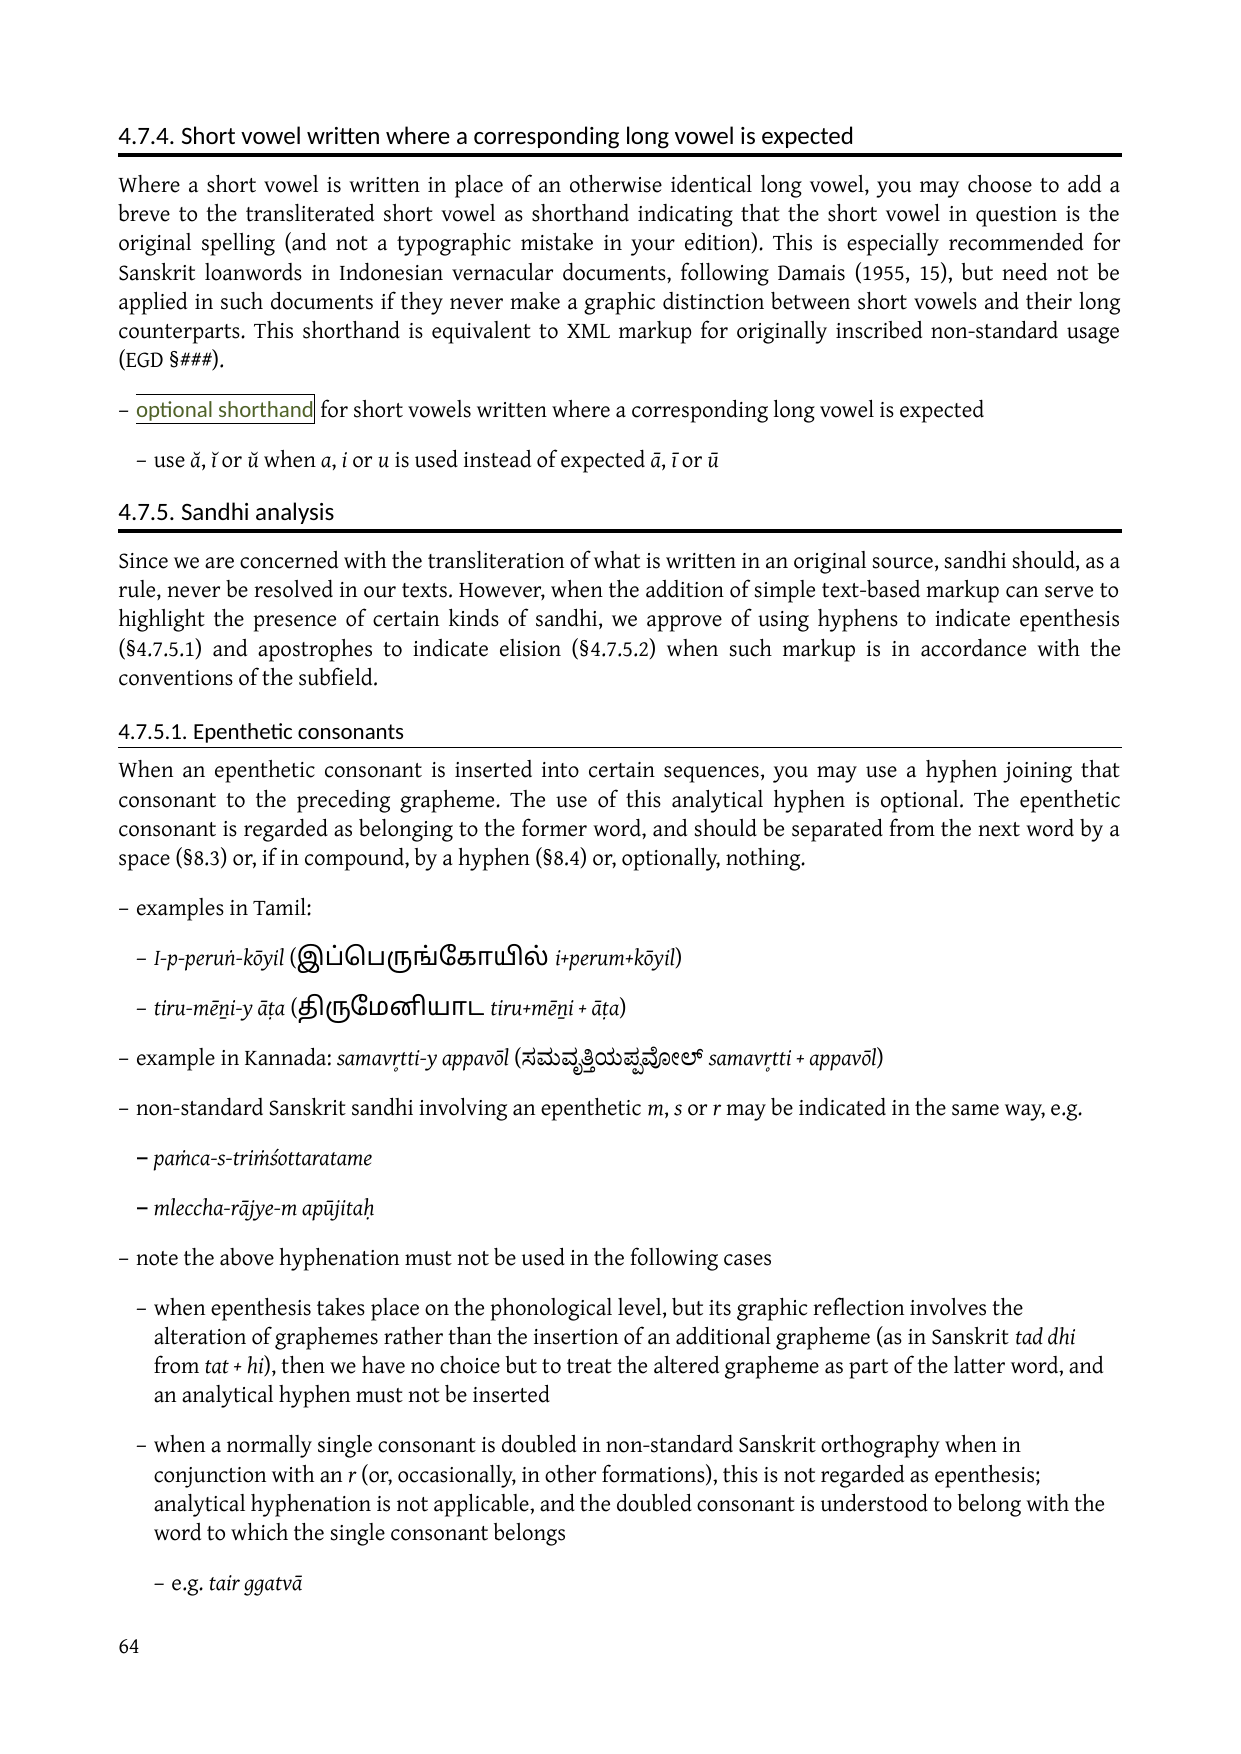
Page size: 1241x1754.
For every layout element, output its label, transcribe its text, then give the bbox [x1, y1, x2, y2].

list note the above hyphenation must not be used in the following cases [118, 1242, 1122, 1271]
list when a normally single consonant is doubled in non-standard Sanskrit orthography when in conjunction with an r (or, occasionally, in other formations), this is not regarded as epenthesis; analytical hyphenation is not applicable, and the doubled consonant is understood to belong with the word to which the single consonant belongs [136, 1429, 1122, 1546]
list mleccha-rājye-m apūjitaḥ [136, 1192, 1122, 1221]
list when epenthesis takes place on the phonological level, but its graphic reflection involves the alteration of graphemes rather than the insertion of an additional grapheme (as in Sanskrit tad dhi from tat + hi), then we have no choice but to treat the altered grapheme as part of the latter word, and an analytical hyphen must not be inserted [136, 1292, 1122, 1409]
subtitle Epenthetic consonants [118, 716, 1122, 747]
text When an epenthetic consonant is inserted into certain sequences, you may use a hyphen joining that consonant to the preceding grapheme. The use of this analytical hyphen is optional. The epenthetic consonant is regarded as belonging to the former word, and should be separated from the next word by a space (§8.3) or, if in compound, by a hyphen (§8.4) or, optionally, nothing. [118, 754, 1122, 871]
list I-p-peruṅ-kōyil (இப்பெருங்கோயில் i+perum+kōyil) [136, 942, 1122, 971]
list paṁca-s-triṁśottaratame [136, 1142, 1122, 1171]
list optional shorthand for short vowels written where a corresponding long vowel is expected [118, 394, 314, 423]
list example in Kannada: samavr̥tti-y appavōl (ಸಮವೃತ್ತಿಯಪ್ಪವೋಲ್ samavr̥tti + appavōl) [118, 1042, 1122, 1071]
text Since we are concerned with the transliteration of what is written in an original source, sandhi should, as a rule, never be resolved in our texts. However, when the addition of simple text-based markup can serve to highlight the presence of certain kinds of sandhi, we approve of using hyphens to indicate epenthesis (§4.7.5.1) and apostrophes to indicate elision (§4.7.5.2) when such markup is in accordance with the conventions of the subfield. [118, 545, 1122, 691]
subtitle Sandhi analysis [118, 494, 1122, 529]
list non-standard Sanskrit sandhi involving an epenthetic m, s or r may be indicated in the same way, e.g. [118, 1092, 1122, 1121]
subtitle Short vowel written where a corresponding long vowel is expected [118, 118, 1122, 153]
list optional shorthand for short vowels written where a corresponding long vowel is expected [315, 394, 1122, 423]
list tiru-mēṉi-y āṭa (திருமேனியாட tiru+mēṉi + āṭa) [136, 992, 1122, 1021]
list examples in Tamil: [118, 892, 1122, 921]
list use ă, ĭ or ŭ when a, i or u is used instead of expected ā, ī or ū [136, 444, 1122, 473]
text Where a short vowel is written in place of an otherwise identical long vowel, you may choose to add a breve to the transliterated short vowel as shorthand indicating that the short vowel in question is the original spelling (and not a typographic mistake in your edition). This is especially recommended for Sanskrit loanwords in Indonesian vernacular documents, following Damais (1955, 15), but need not be applied in such documents if they never make a graphic distinction between short vowels and their long counterparts. This shorthand is equivalent to XML markup for originally inscribed non-standard usage (EGD §###). [118, 169, 1122, 373]
list e.g. tair ggatvā [153, 1567, 1122, 1596]
